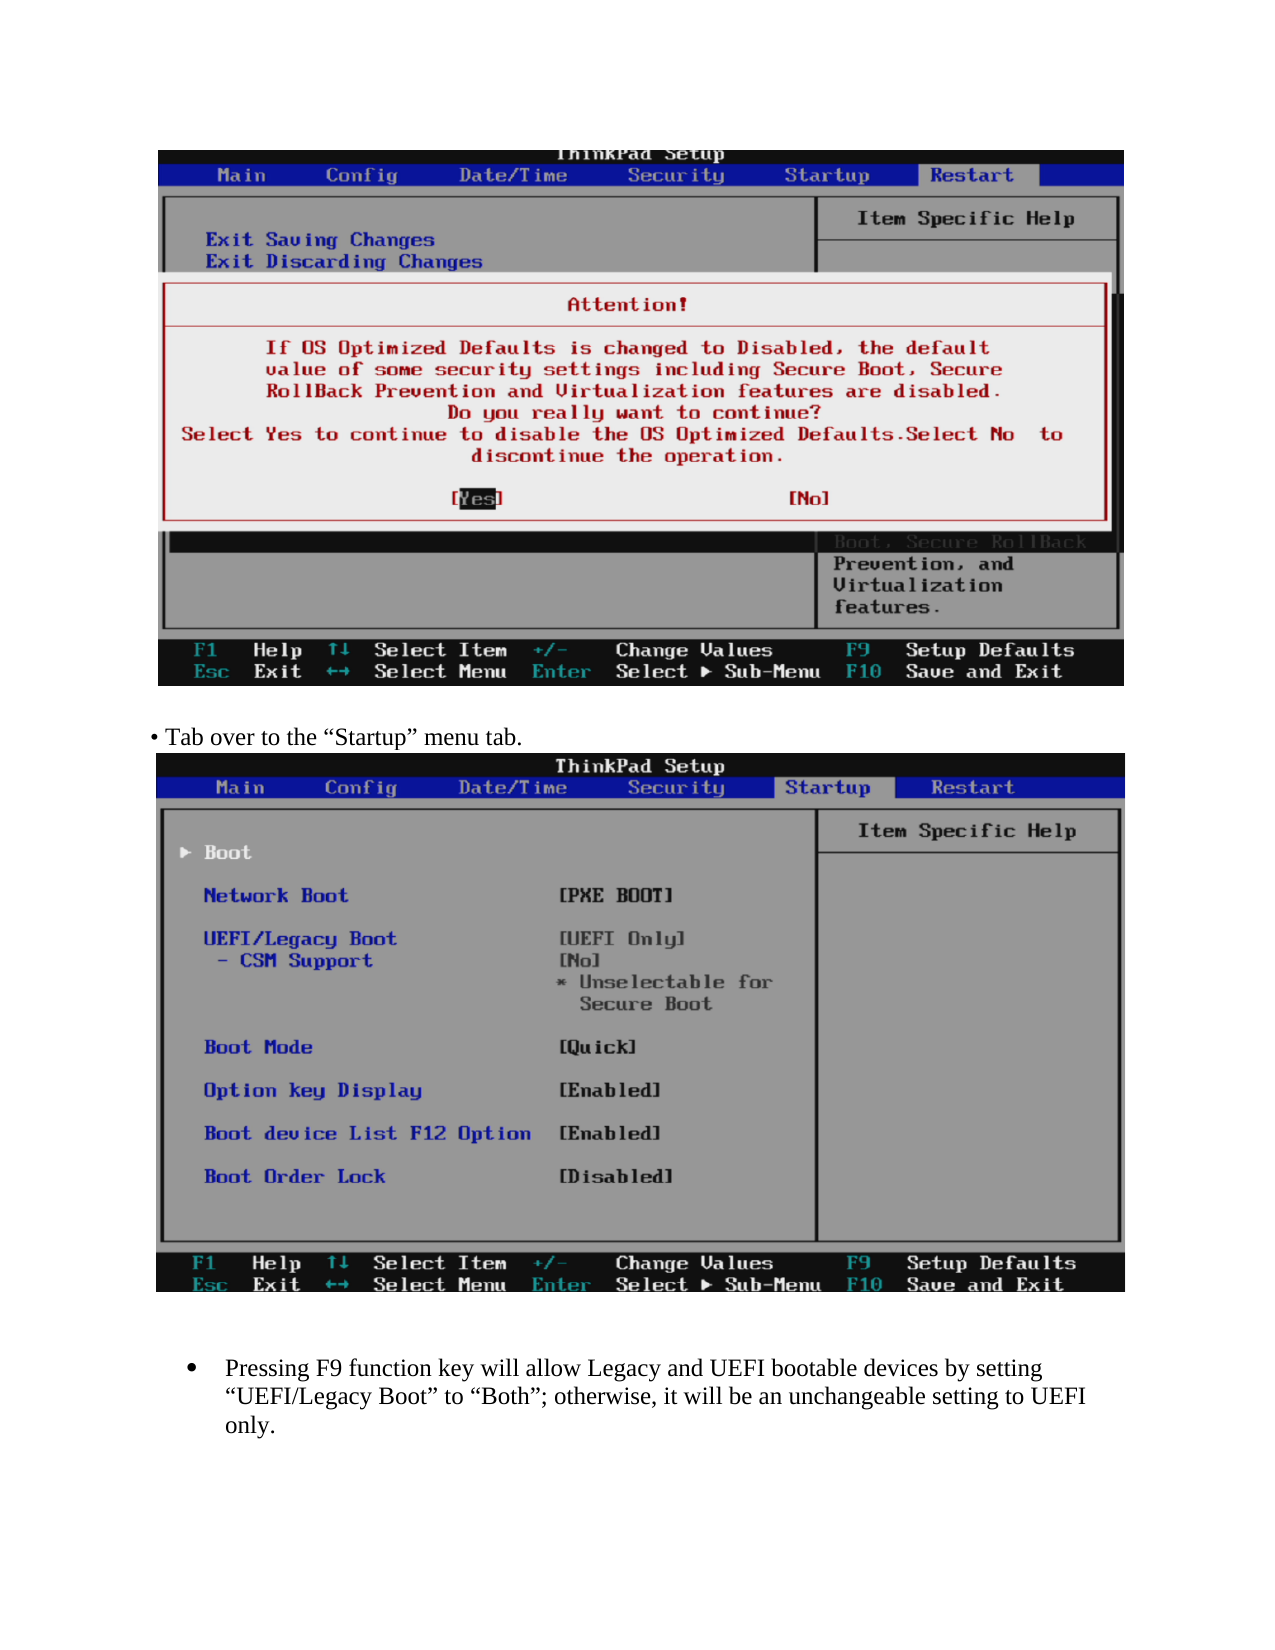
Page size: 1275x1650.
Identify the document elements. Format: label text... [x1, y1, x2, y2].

picture [150, 750, 1125, 1292]
picture [150, 150, 1125, 692]
list Pressing F9 function key will allow Legacy and UEFI bootable devices by setting “UEFI/Legacy Boot” to “Both”; otherwise, it will be an unchangeable setting to UEFI only. [187, 1353, 1125, 1439]
text • Tab over to the “Startup” menu tab. [150, 722, 1125, 750]
